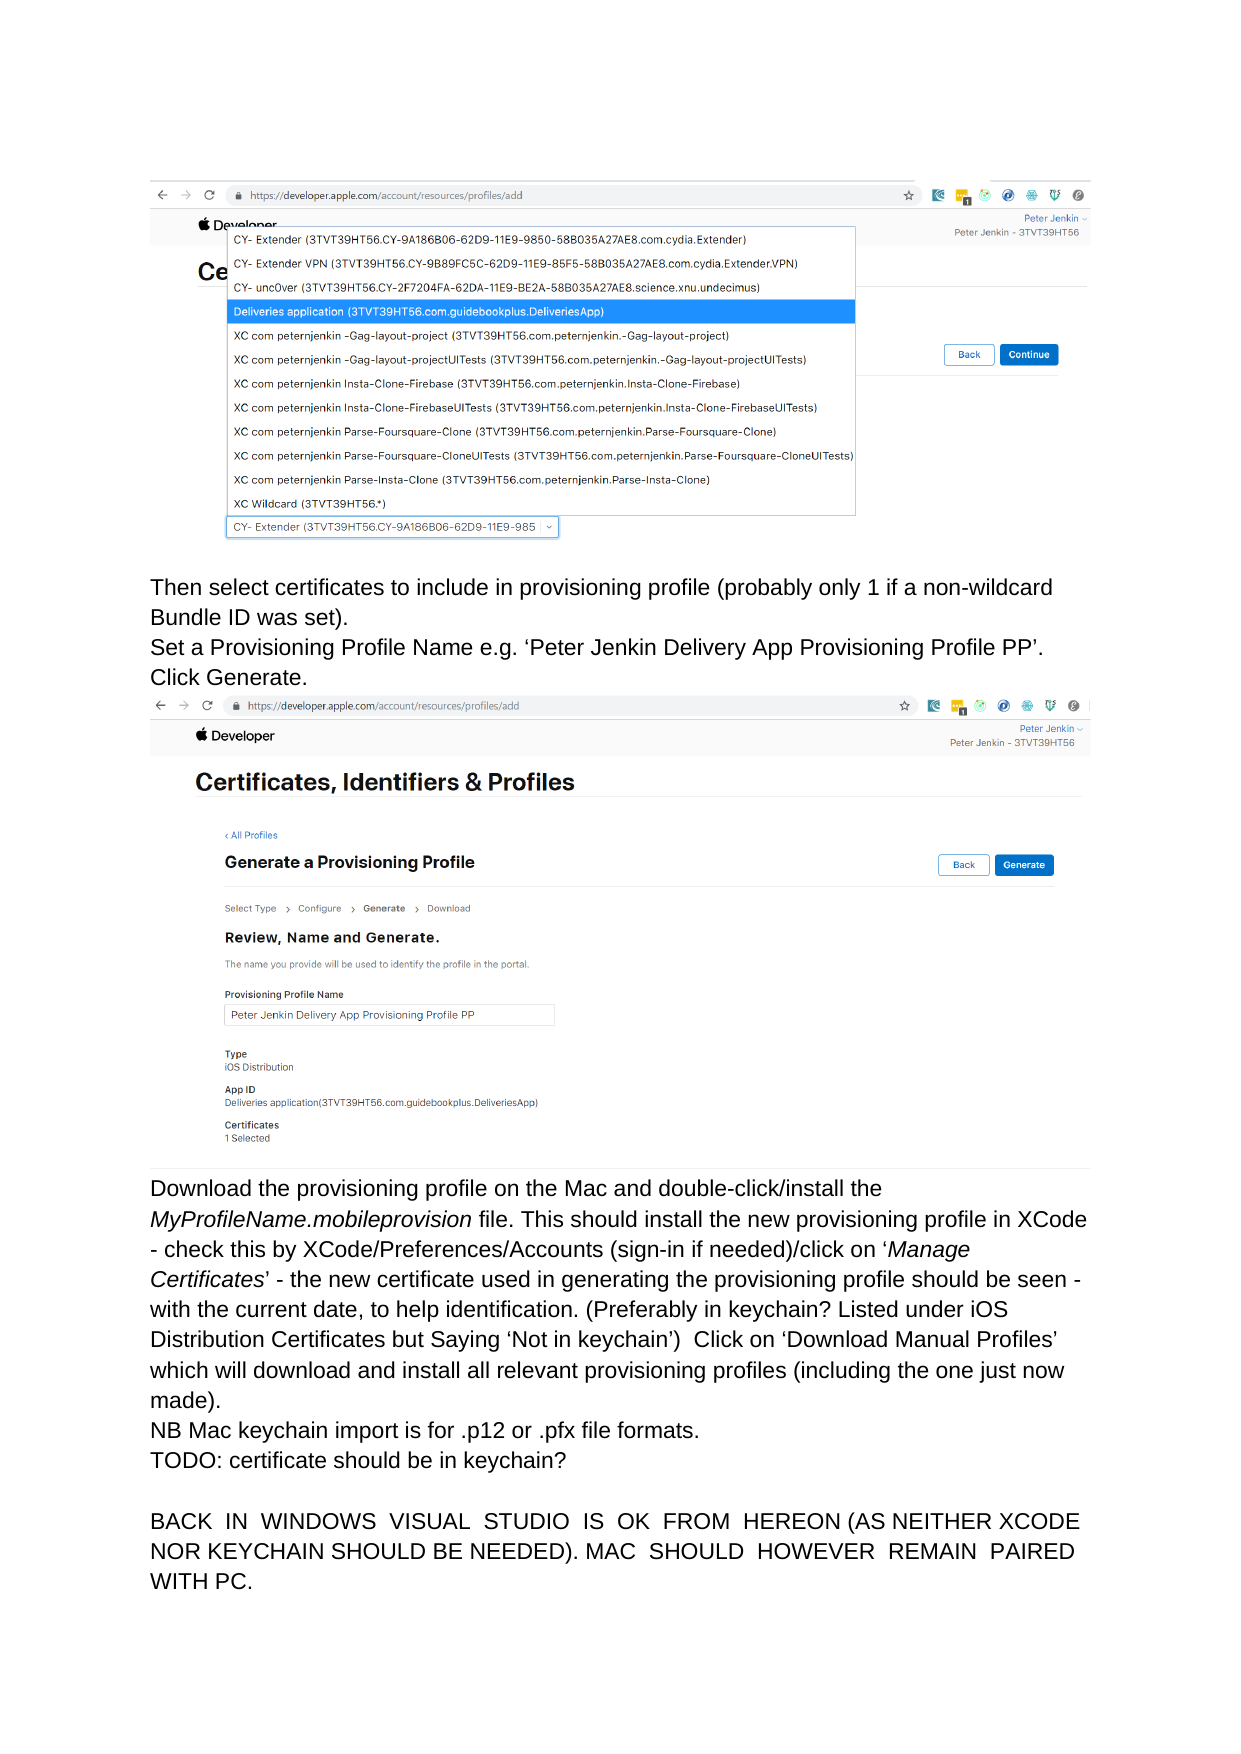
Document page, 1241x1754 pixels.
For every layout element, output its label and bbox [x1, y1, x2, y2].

picture [150, 180, 1091, 570]
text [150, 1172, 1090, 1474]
picture [150, 694, 1091, 1172]
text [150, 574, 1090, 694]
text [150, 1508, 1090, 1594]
